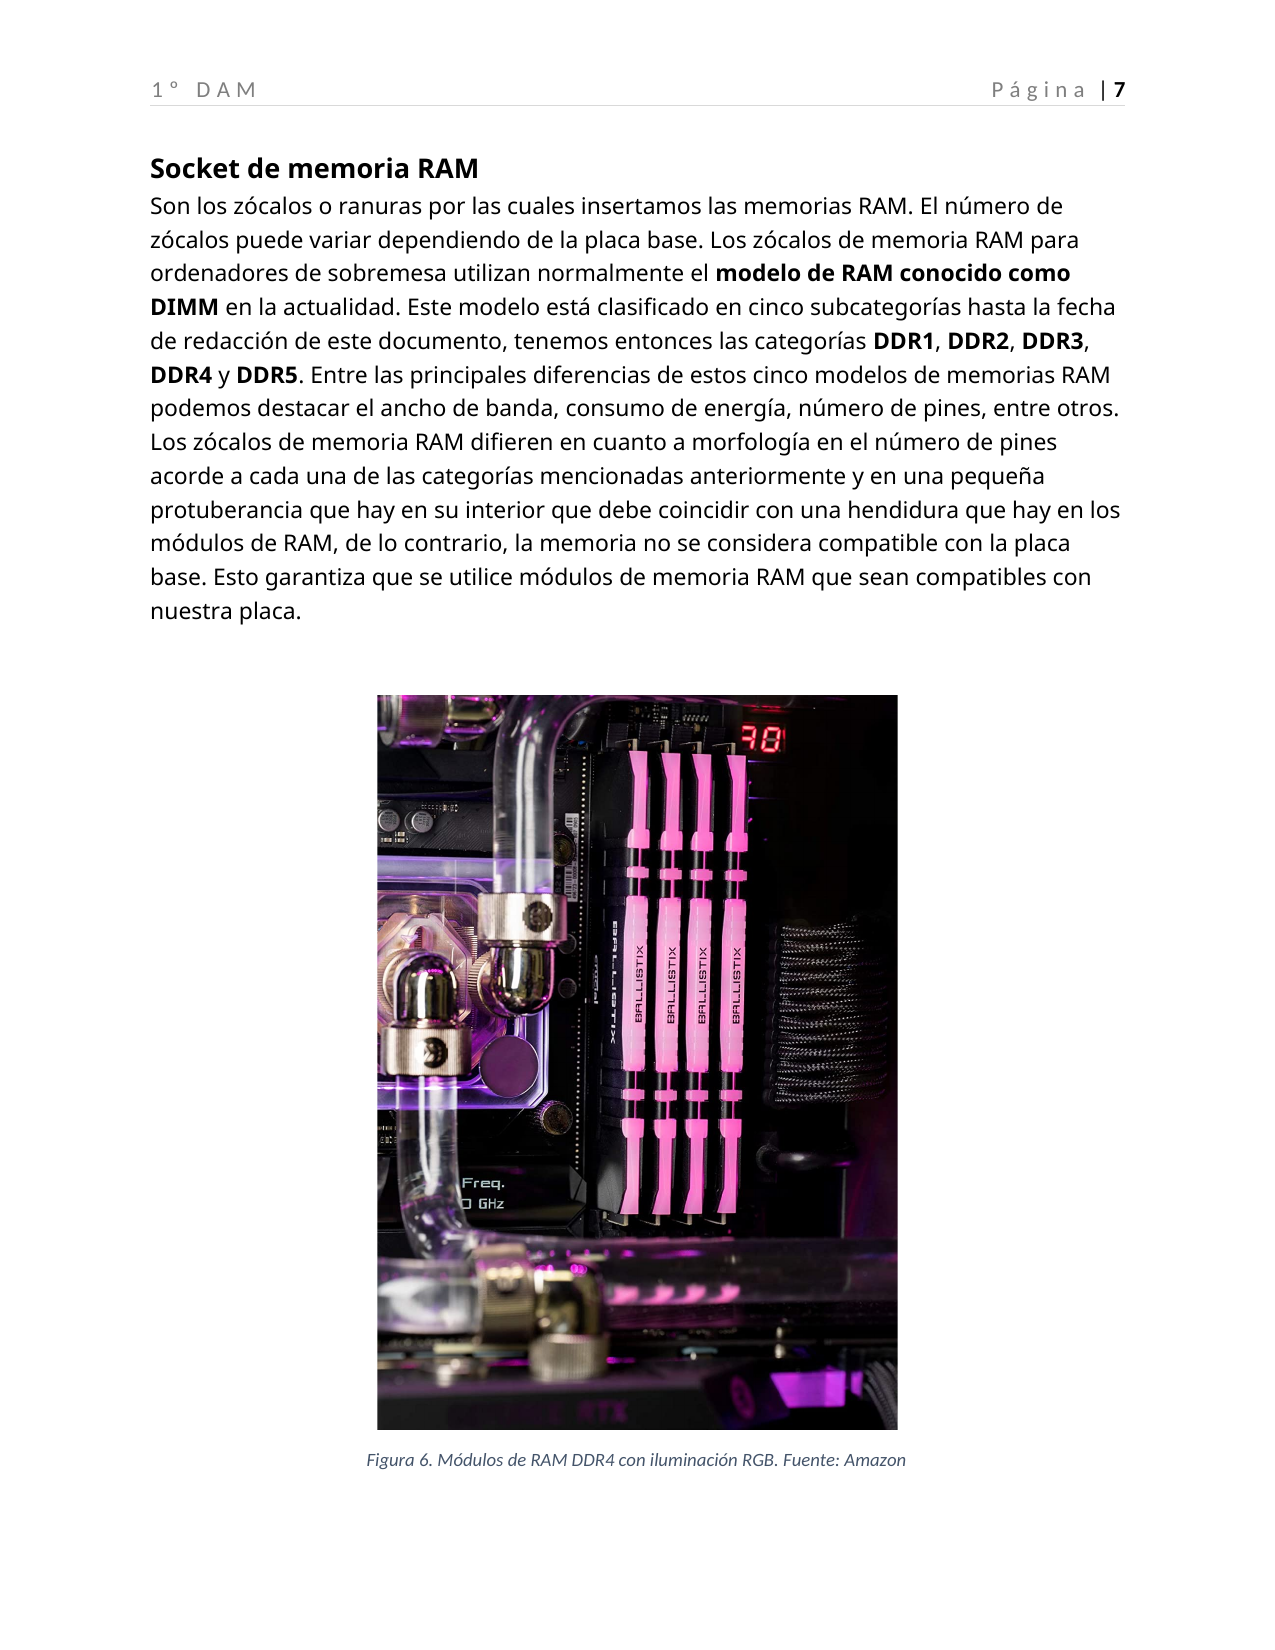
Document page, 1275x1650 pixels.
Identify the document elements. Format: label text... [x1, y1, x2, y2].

text Figura 6. Módulos de RAM DDR4 con iluminación RGB. Fuente: Amazon [150, 1448, 1125, 1471]
text Son los zócalos o ranuras por las cuales insertamos las memorias RAM. El número de zócalos puede variar dependiendo de la placa base. Los zócalos de memoria RAM para ordenadores de sobremesa utilizan normalmente el modelo de RAM conocido como DIMM en la actualidad. Este modelo está clasificado en cinco subcategorías hasta la fecha de redacción de este documento, tenemos entonces las categorías DDR1, DDR2, DDR3, DDR4 y DDR5. Entre las principales diferencias de estos cinco modelos de memorias RAM podemos destacar el ancho de banda, consumo de energía, número de pines, entre otros. Los zócalos de memoria RAM difieren en cuanto a morfología en el número de pines acorde a cada una de las categorías mencionadas anteriormente y en una pequeña protuberancia que hay en su interior que debe coincidir con una hendidura que hay en los módulos de RAM, de lo contrario, la memoria no se considera compatible con la placa base. Esto garantiza que se utilice módulos de memoria RAM que sean compatibles con nuestra placa. [150, 190, 1125, 626]
subtitle Socket de memoria RAM [150, 150, 1125, 187]
picture [377, 695, 898, 1430]
